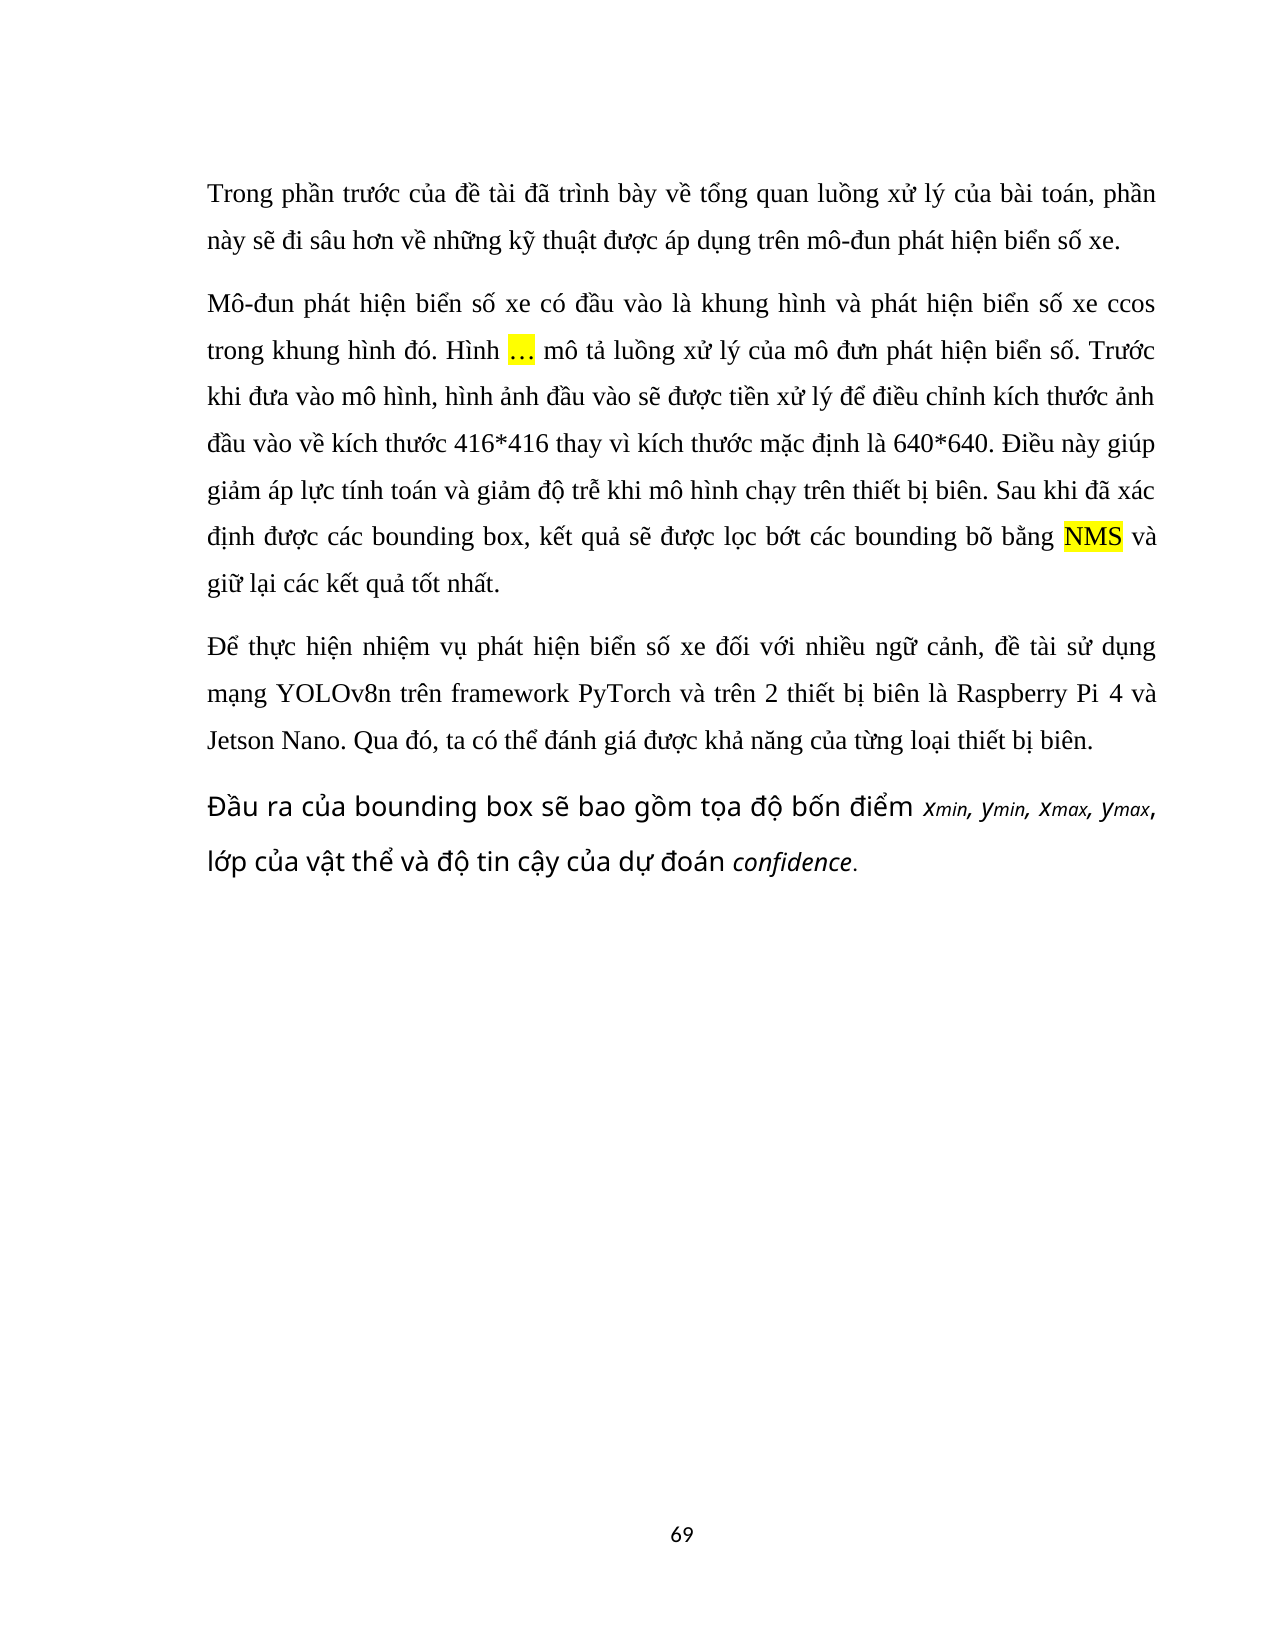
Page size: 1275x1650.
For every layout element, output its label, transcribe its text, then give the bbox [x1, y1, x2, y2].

text Mô-đun phát hiện biển số xe có đầu vào là khung hình và phát hiện biển số xe ccos trong khung hình đó. Hình … mô tả luồng xử lý của mô đưn phát hiện biển số. Trước khi đưa vào mô hình, hình ảnh đầu vào sẽ được tiền xử lý để điều chỉnh kích thước ảnh đầu vào về kích thước 416*416 thay vì kích thước mặc định là 640*640. Điều này giúp giảm áp lực tính toán và giảm độ trễ khi mô hình chạy trên thiết bị biên. Sau khi đã xác định được các bounding box, kết quả sẽ được lọc bớt các bounding bõ bằng NMS và giữ lại các kết quả tốt nhất. [207, 287, 1157, 598]
text Trong phần trước của đề tài đã trình bày về tổng quan luồng xử lý của bài toán, phần này sẽ đi sâu hơn về những kỹ thuật được áp dụng trên mô-đun phát hiện biển số xe. [207, 177, 1157, 255]
text Đầu ra của bounding box sẽ bao gồm tọa độ bốn điểm xmin, ymin, xmax, ymax, lớp của vật thể và độ tin cậy của dự đoán confidence. [207, 787, 1157, 879]
text Để thực hiện nhiệm vụ phát hiện biển số xe đối với nhiều ngữ cảnh, đề tài sử dụng mạng YOLOv8n trên framework PyTorch và trên 2 thiết bị biên là Raspberry Pi 4 và Jetson Nano. Qua đó, ta có thể đánh giá được khả năng của từng loại thiết bị biên. [207, 631, 1157, 755]
